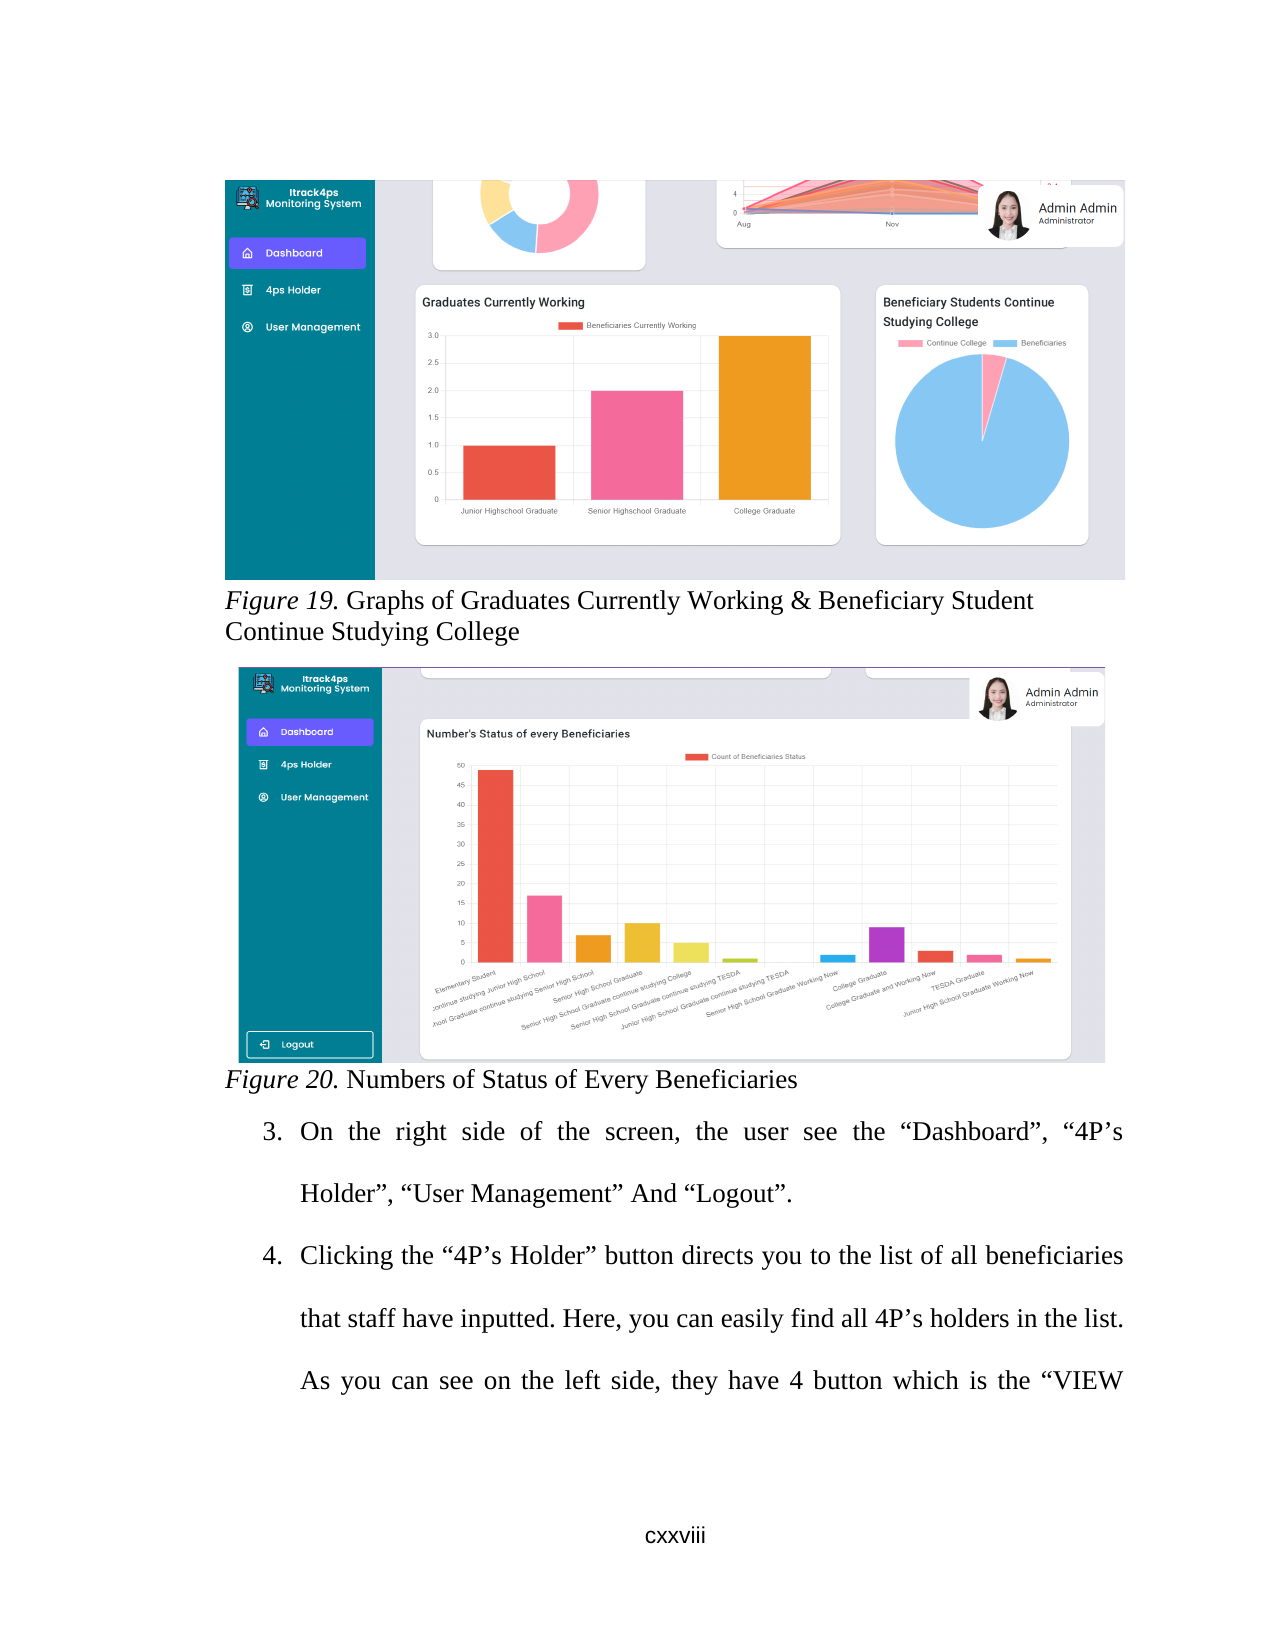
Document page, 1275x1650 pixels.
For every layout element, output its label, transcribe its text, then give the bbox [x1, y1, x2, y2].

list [262, 1239, 1125, 1395]
text Figure 20. Numbers of Status of Every Beneficiaries [225, 1063, 1125, 1094]
picture [225, 180, 1125, 580]
text Figure 19. Graphs of Graduates Currently Working & Beneficiary Student Continue Studying College [225, 584, 1125, 646]
picture [238, 667, 1106, 1063]
list On the right side of the screen, the user see the “Dashboard”, “4P’s Holder”, “User Management” And “Logout”. [262, 1115, 1125, 1208]
